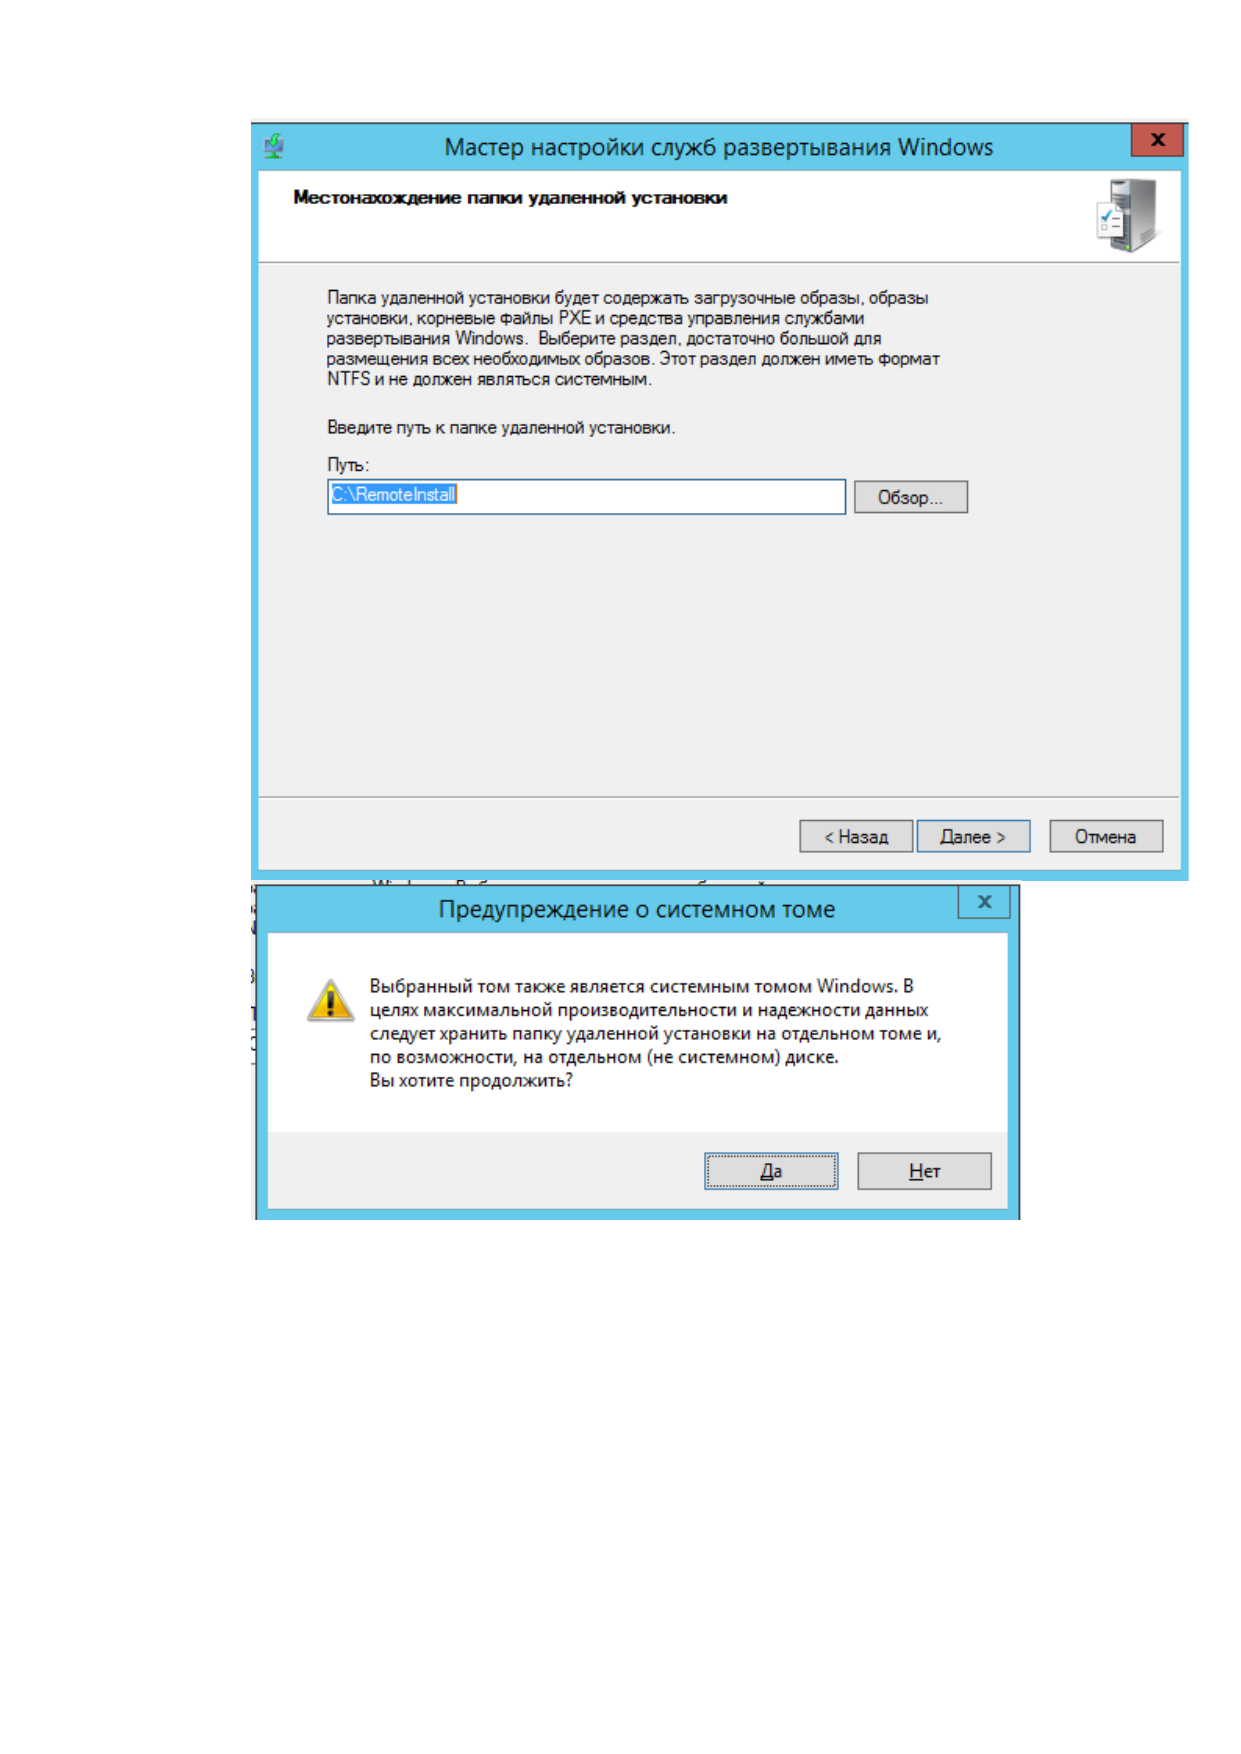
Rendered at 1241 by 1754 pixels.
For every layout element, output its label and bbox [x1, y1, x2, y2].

picture [251, 118, 1189, 1220]
